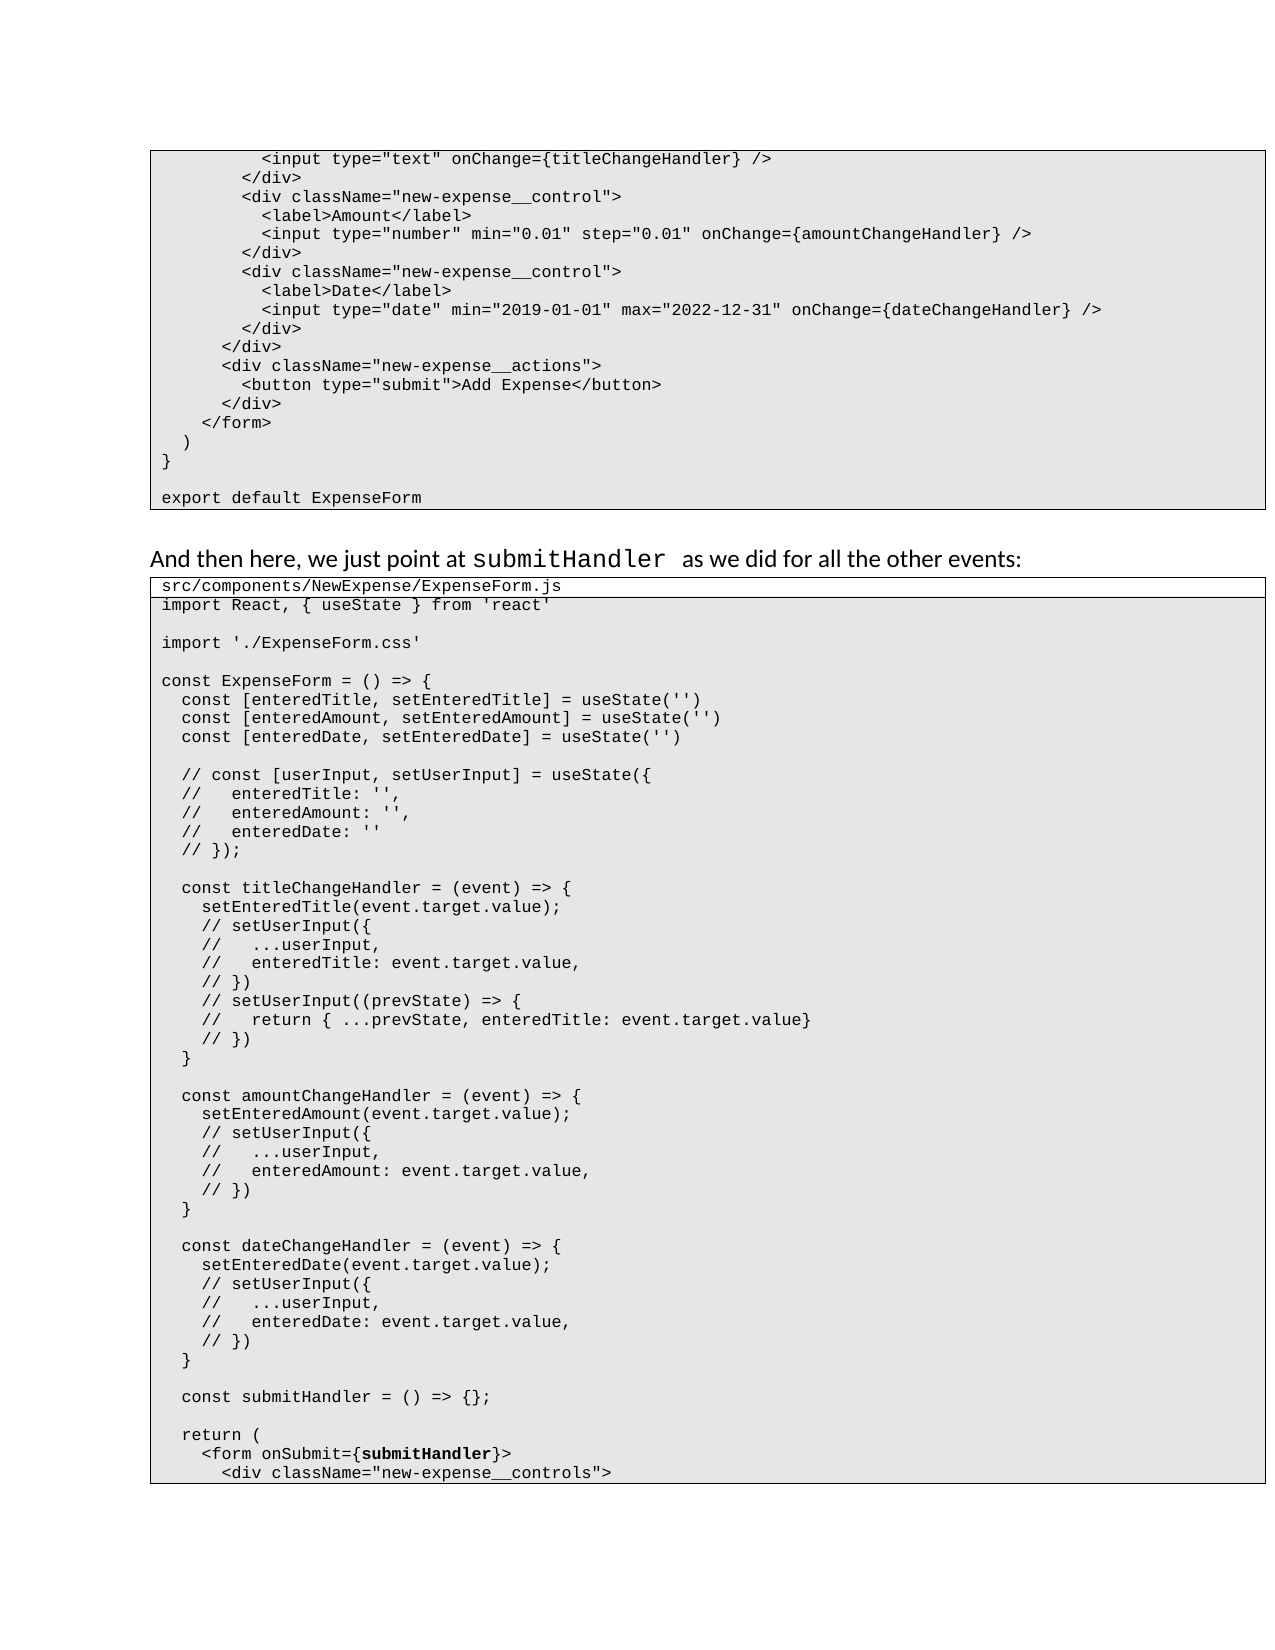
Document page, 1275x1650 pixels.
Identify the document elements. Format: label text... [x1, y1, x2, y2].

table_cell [151, 151, 1265, 509]
table_header src/components/NewExpense/ExpenseForm.js [151, 578, 1265, 596]
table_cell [151, 598, 1265, 1483]
text And then here, we just point at submitHandler as we did for all the other events: [150, 543, 1125, 574]
